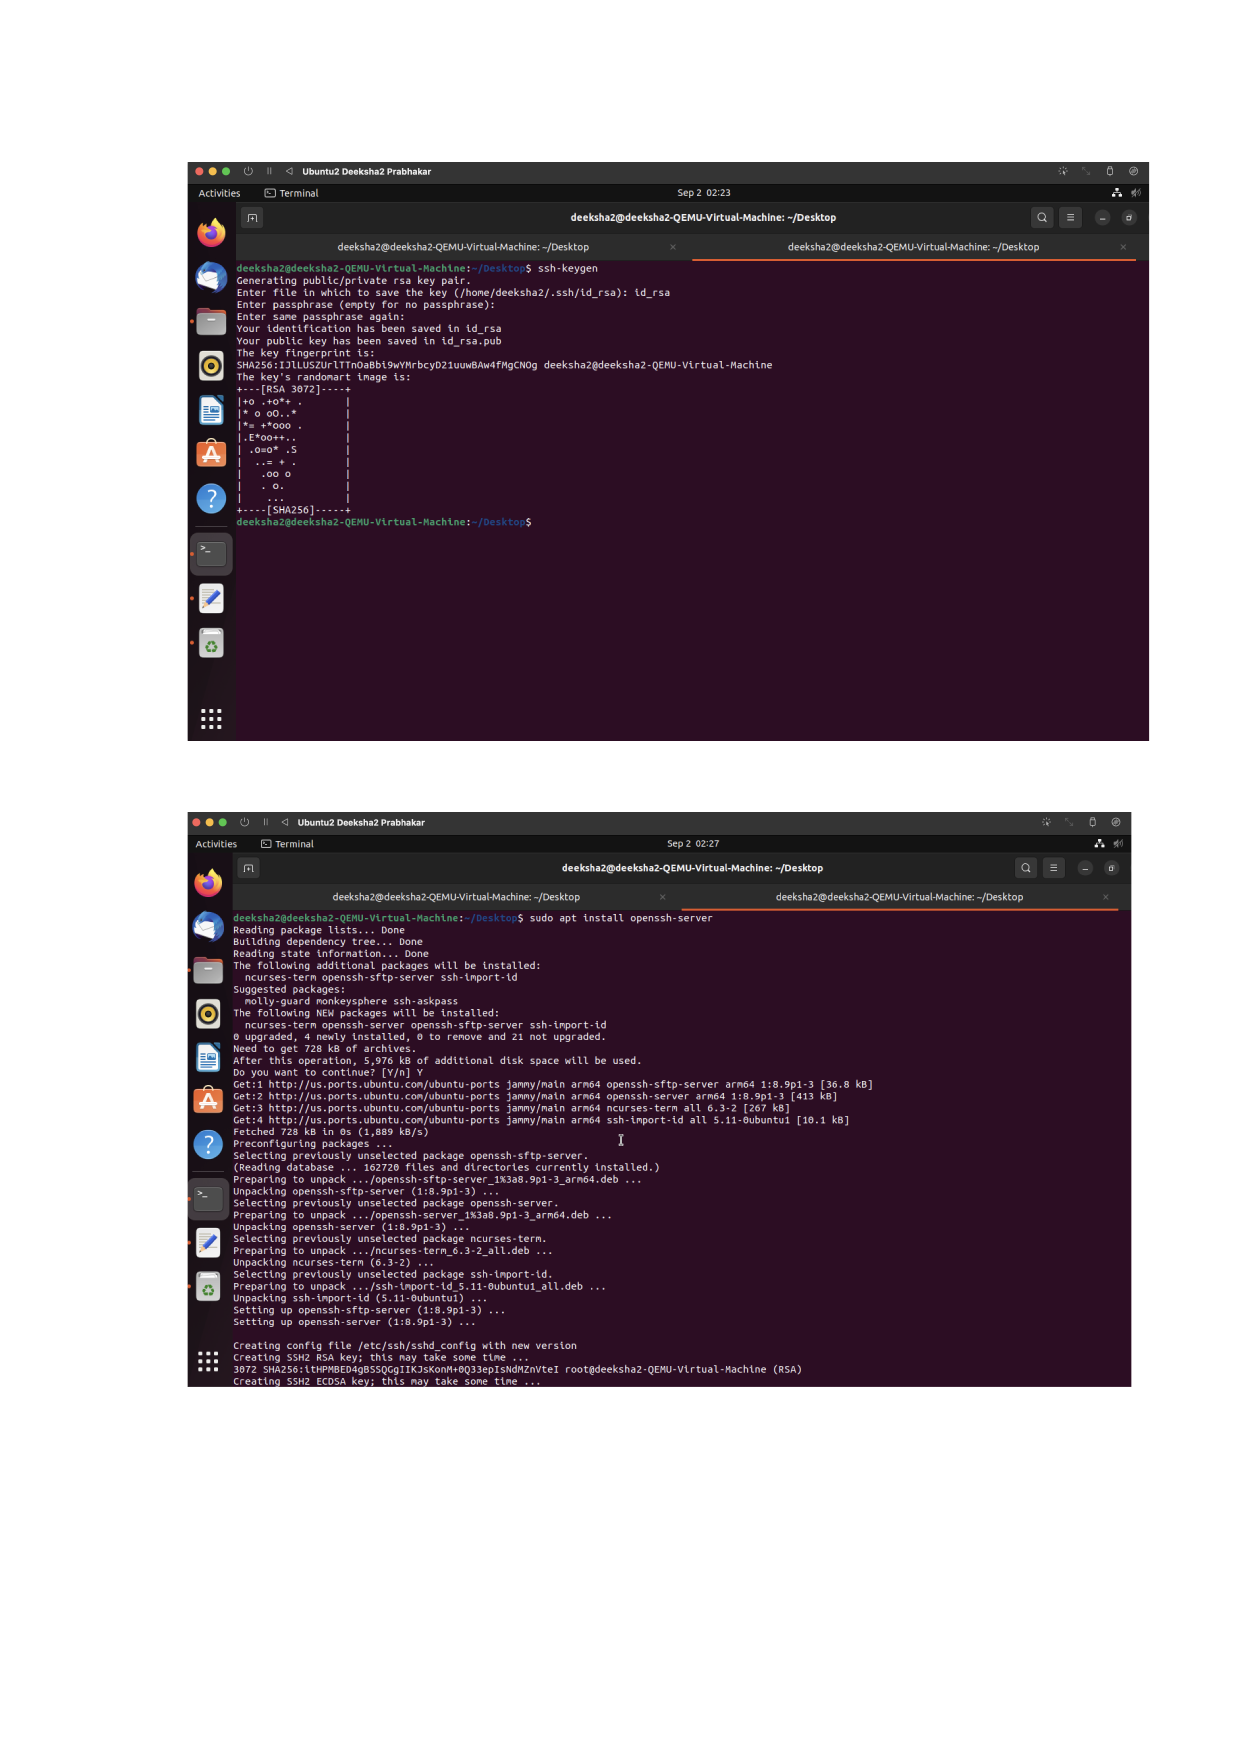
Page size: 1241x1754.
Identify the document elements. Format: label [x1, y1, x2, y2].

picture [187, 162, 1150, 741]
picture [187, 812, 1132, 1387]
